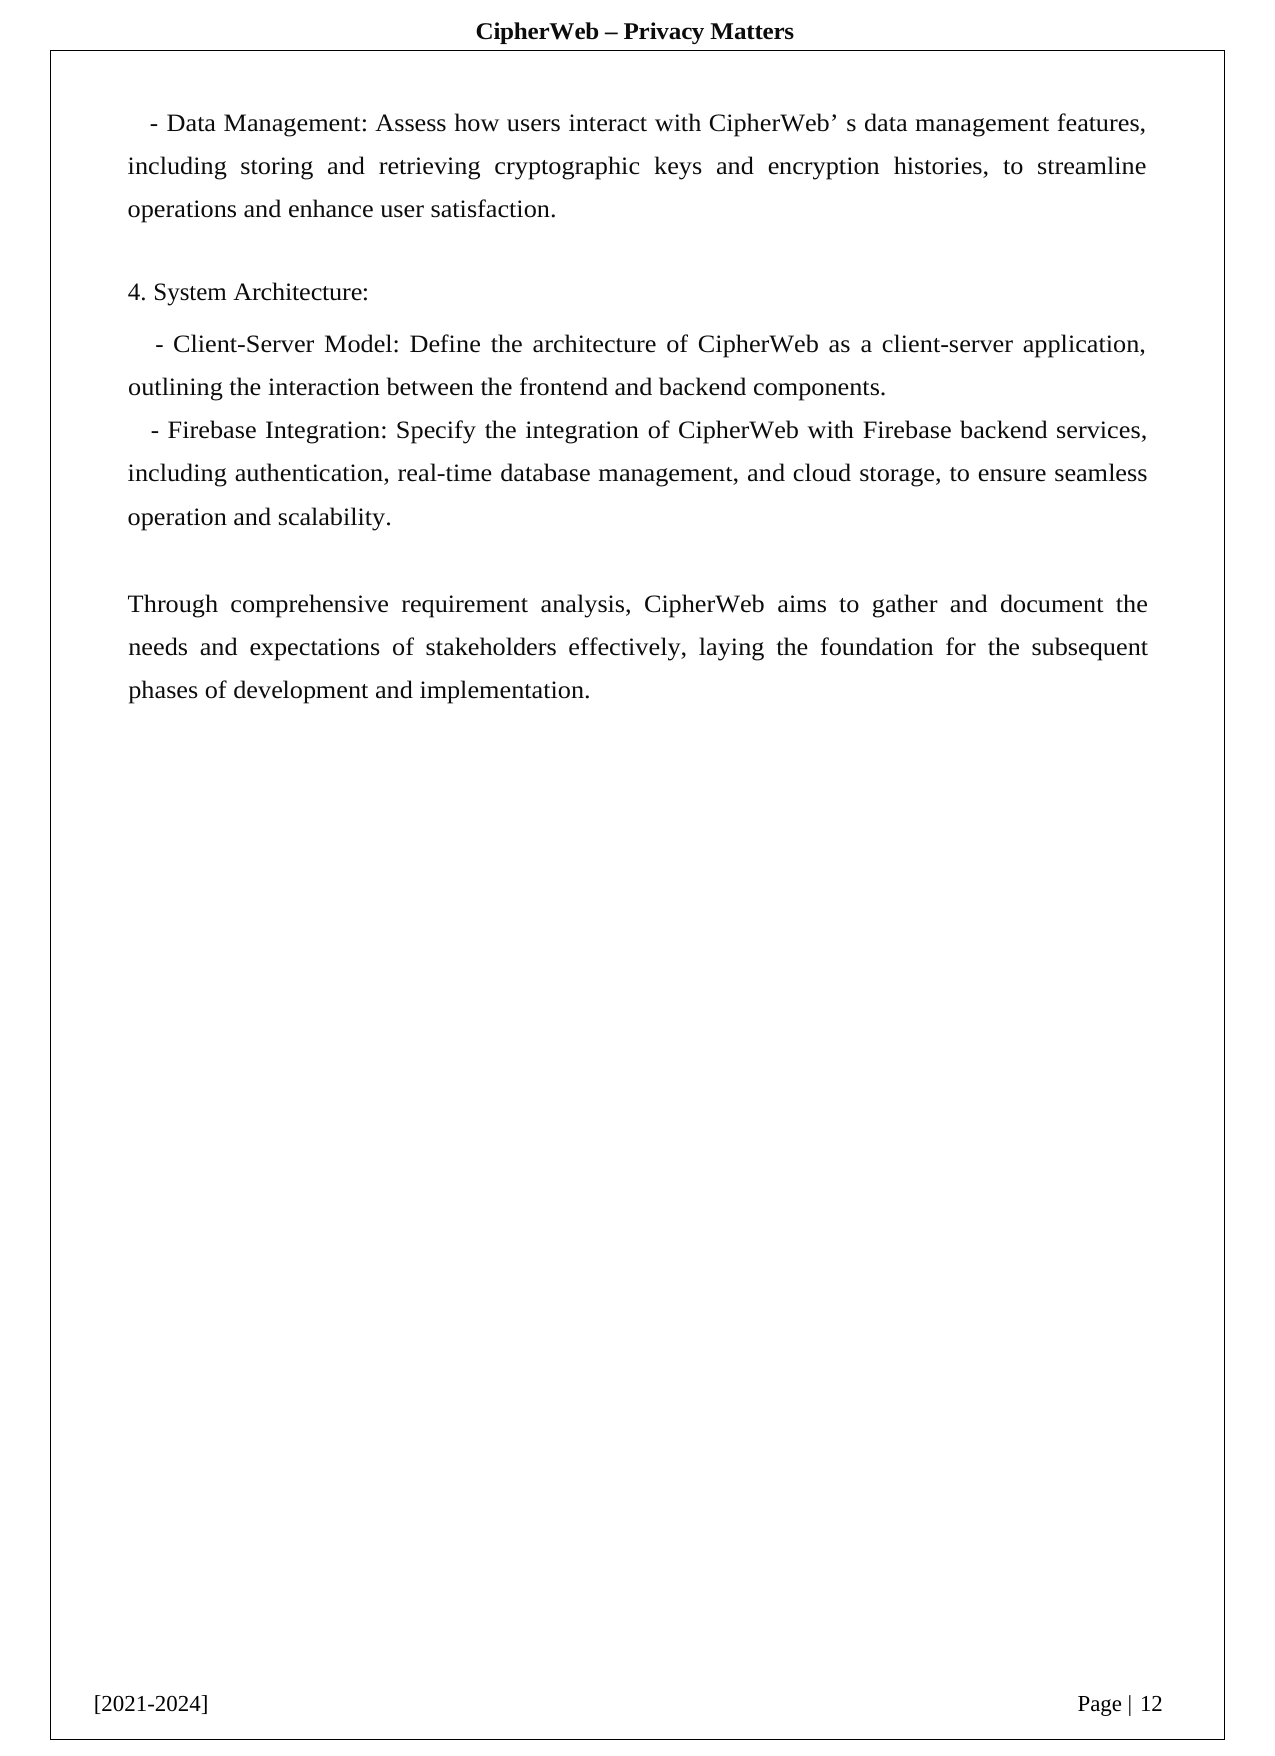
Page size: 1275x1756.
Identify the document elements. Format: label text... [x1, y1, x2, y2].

list System Architecture: [128, 277, 1162, 306]
list Firebase Integration: Specify the integration of CipherWeb with Firebase backend services, including authentication, real-time database management, and cloud storage, to ensure seamless operation and scalability. [127, 415, 1148, 530]
text Through comprehensive requirement analysis, CipherWeb aims to gather and document the needs and expectations of stakeholders effectively, laying the foundation for the subsequent phases of development and implementation. [127, 589, 1149, 704]
list Client-Server Model: Define the architecture of CipherWeb as a client-server application, outlining the interaction between the frontend and backend components. [128, 329, 1147, 401]
list Data Management: Assess how users interact with CipherWeb’ s data management features, including storing and retrieving cryptographic keys and encryption histories, to streamline operations and enhance user satisfaction. [127, 108, 1148, 223]
